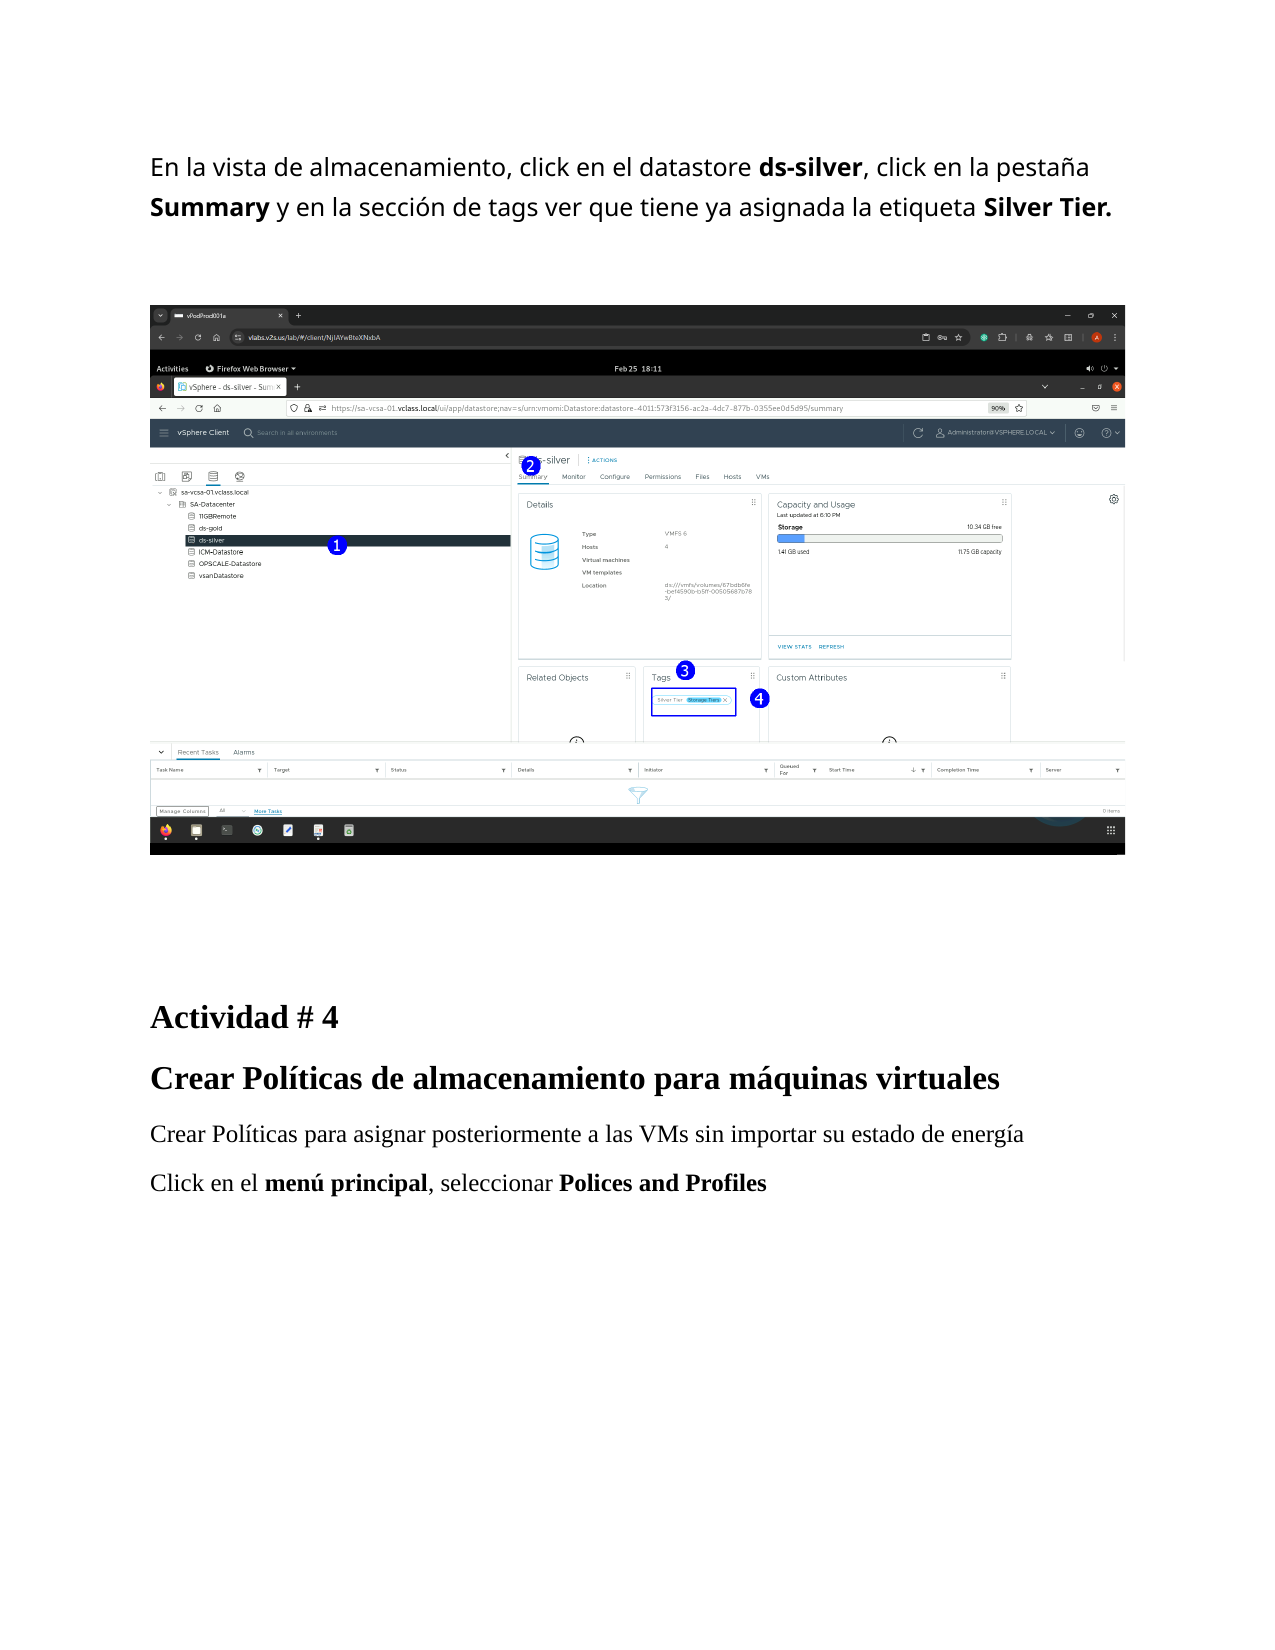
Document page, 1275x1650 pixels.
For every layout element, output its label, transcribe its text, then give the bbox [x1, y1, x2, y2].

text Crear Políticas de almacenamiento para máquinas virtuales [150, 1058, 1125, 1096]
picture [150, 305, 1125, 855]
text Actividad # 4 [150, 997, 1125, 1036]
text En la vista de almacenamiento, click en el datastore ds-silver, click en la pestaña Summary y en la sección de tags ver que tiene ya asignada la etiqueta Silver Tier. [150, 150, 1125, 223]
text Crear Políticas para asignar posteriormente a las VMs sin importar su estado de energía [150, 1119, 1125, 1148]
text Click en el menú principal, seleccionar Polices and Profiles [150, 1168, 1125, 1197]
